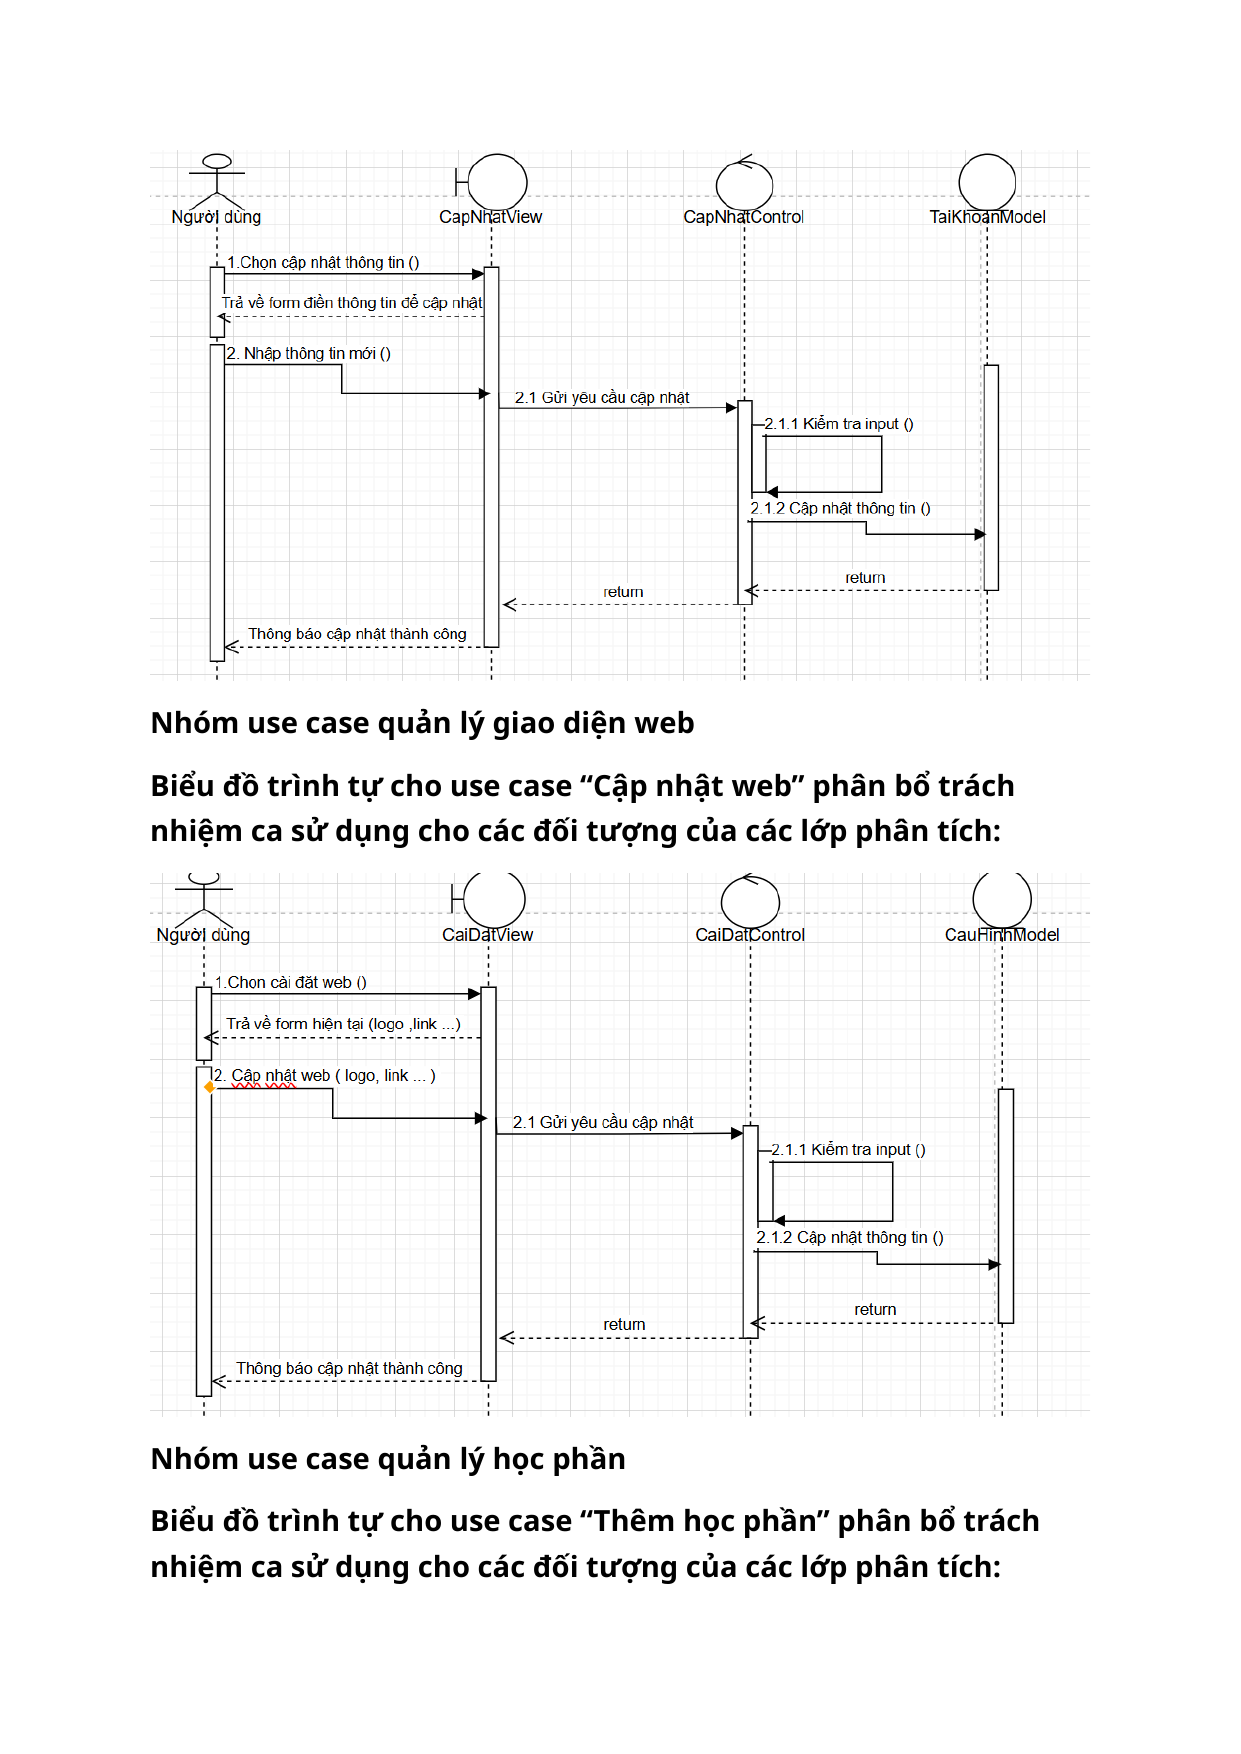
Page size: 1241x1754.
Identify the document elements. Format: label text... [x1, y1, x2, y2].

picture [150, 150, 1091, 681]
picture [150, 873, 1091, 1417]
text Nhóm use case quản lý học phần [150, 1438, 1090, 1478]
text Biểu đồ trình tự cho use case “Thêm học phần” phân bổ trách nhiệm ca sử dụng cho các đối tượng của các lớp phân tích: [150, 1501, 1090, 1586]
text Biểu đồ trình tự cho use case “Cập nhật web” phân bổ trách nhiệm ca sử dụng cho các đối tượng của các lớp phân tích: [150, 765, 1090, 850]
text Nhóm use case quản lý giao diện web [150, 703, 1090, 742]
